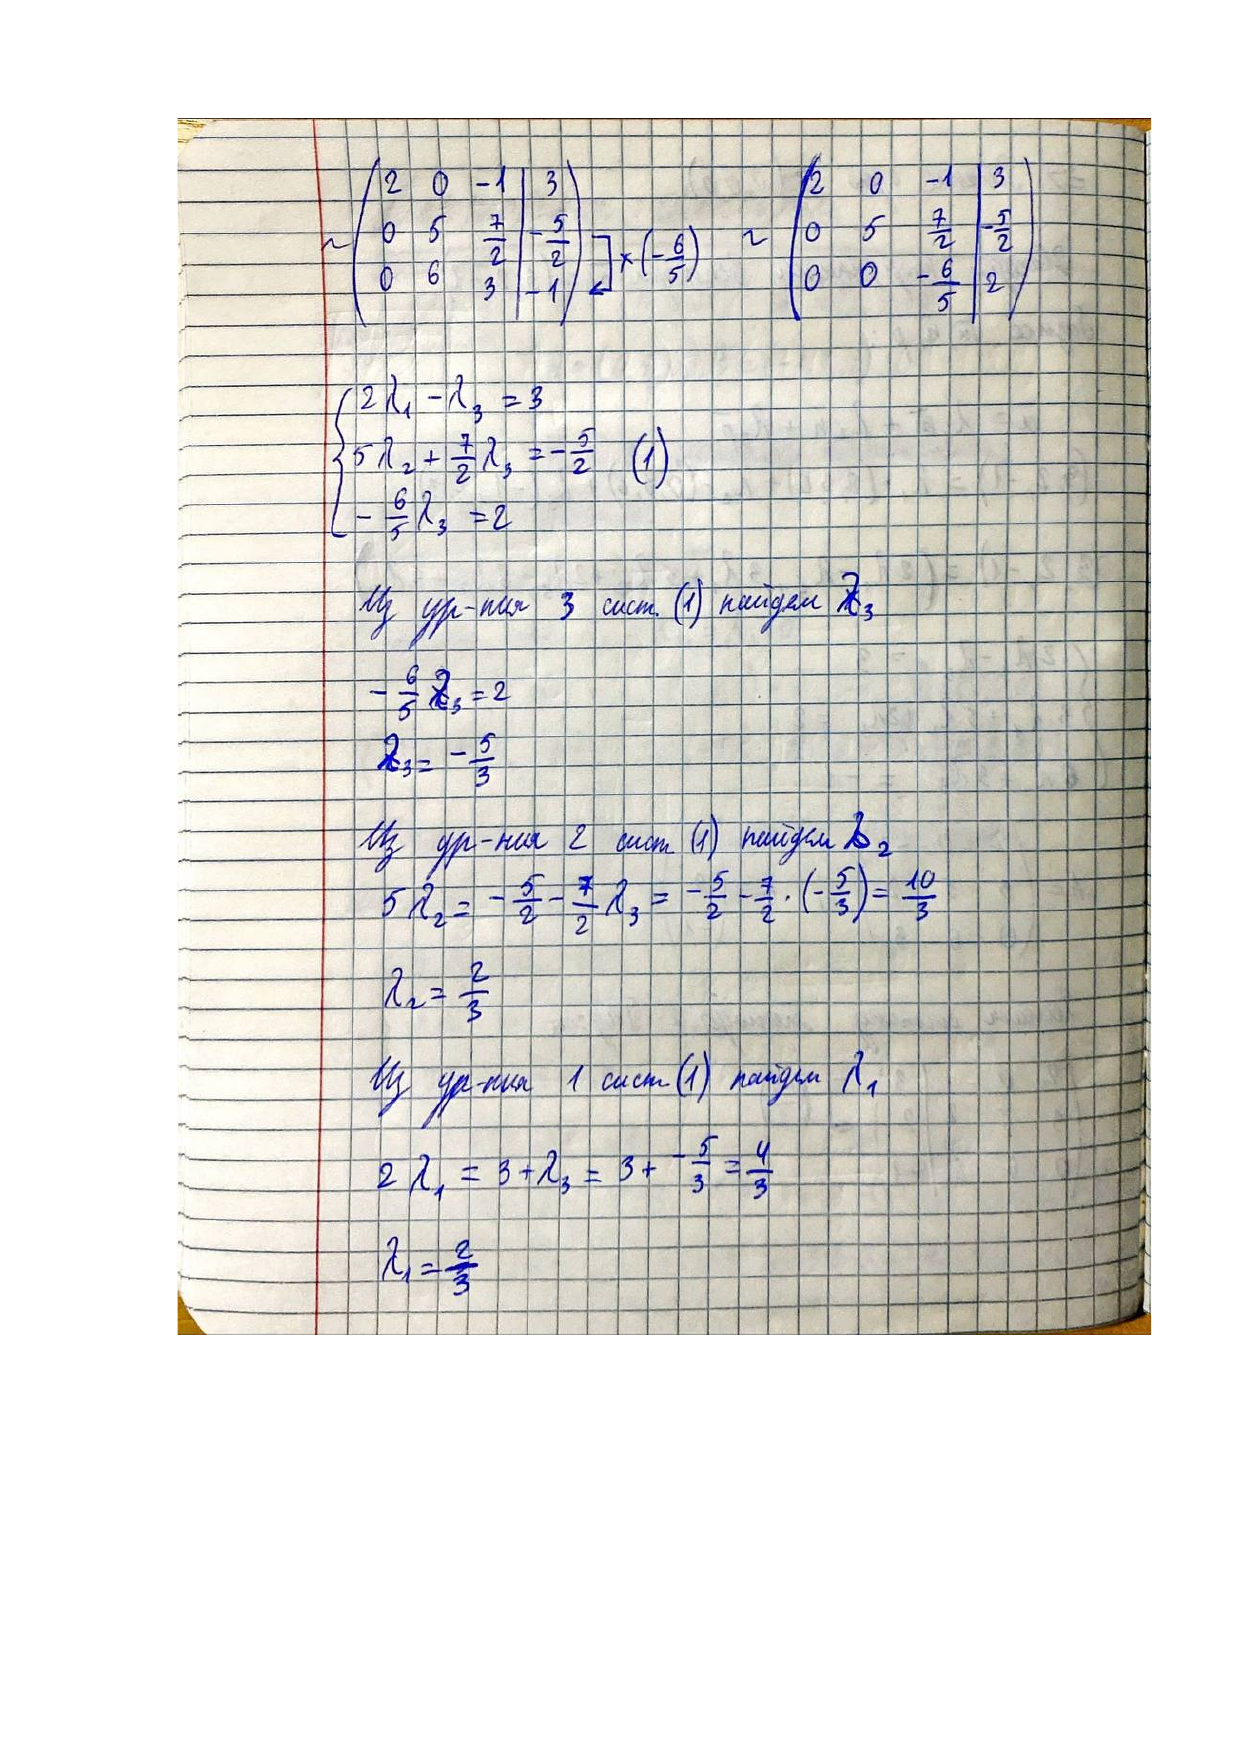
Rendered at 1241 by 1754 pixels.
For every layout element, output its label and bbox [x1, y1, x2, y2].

picture [177, 118, 1152, 1335]
